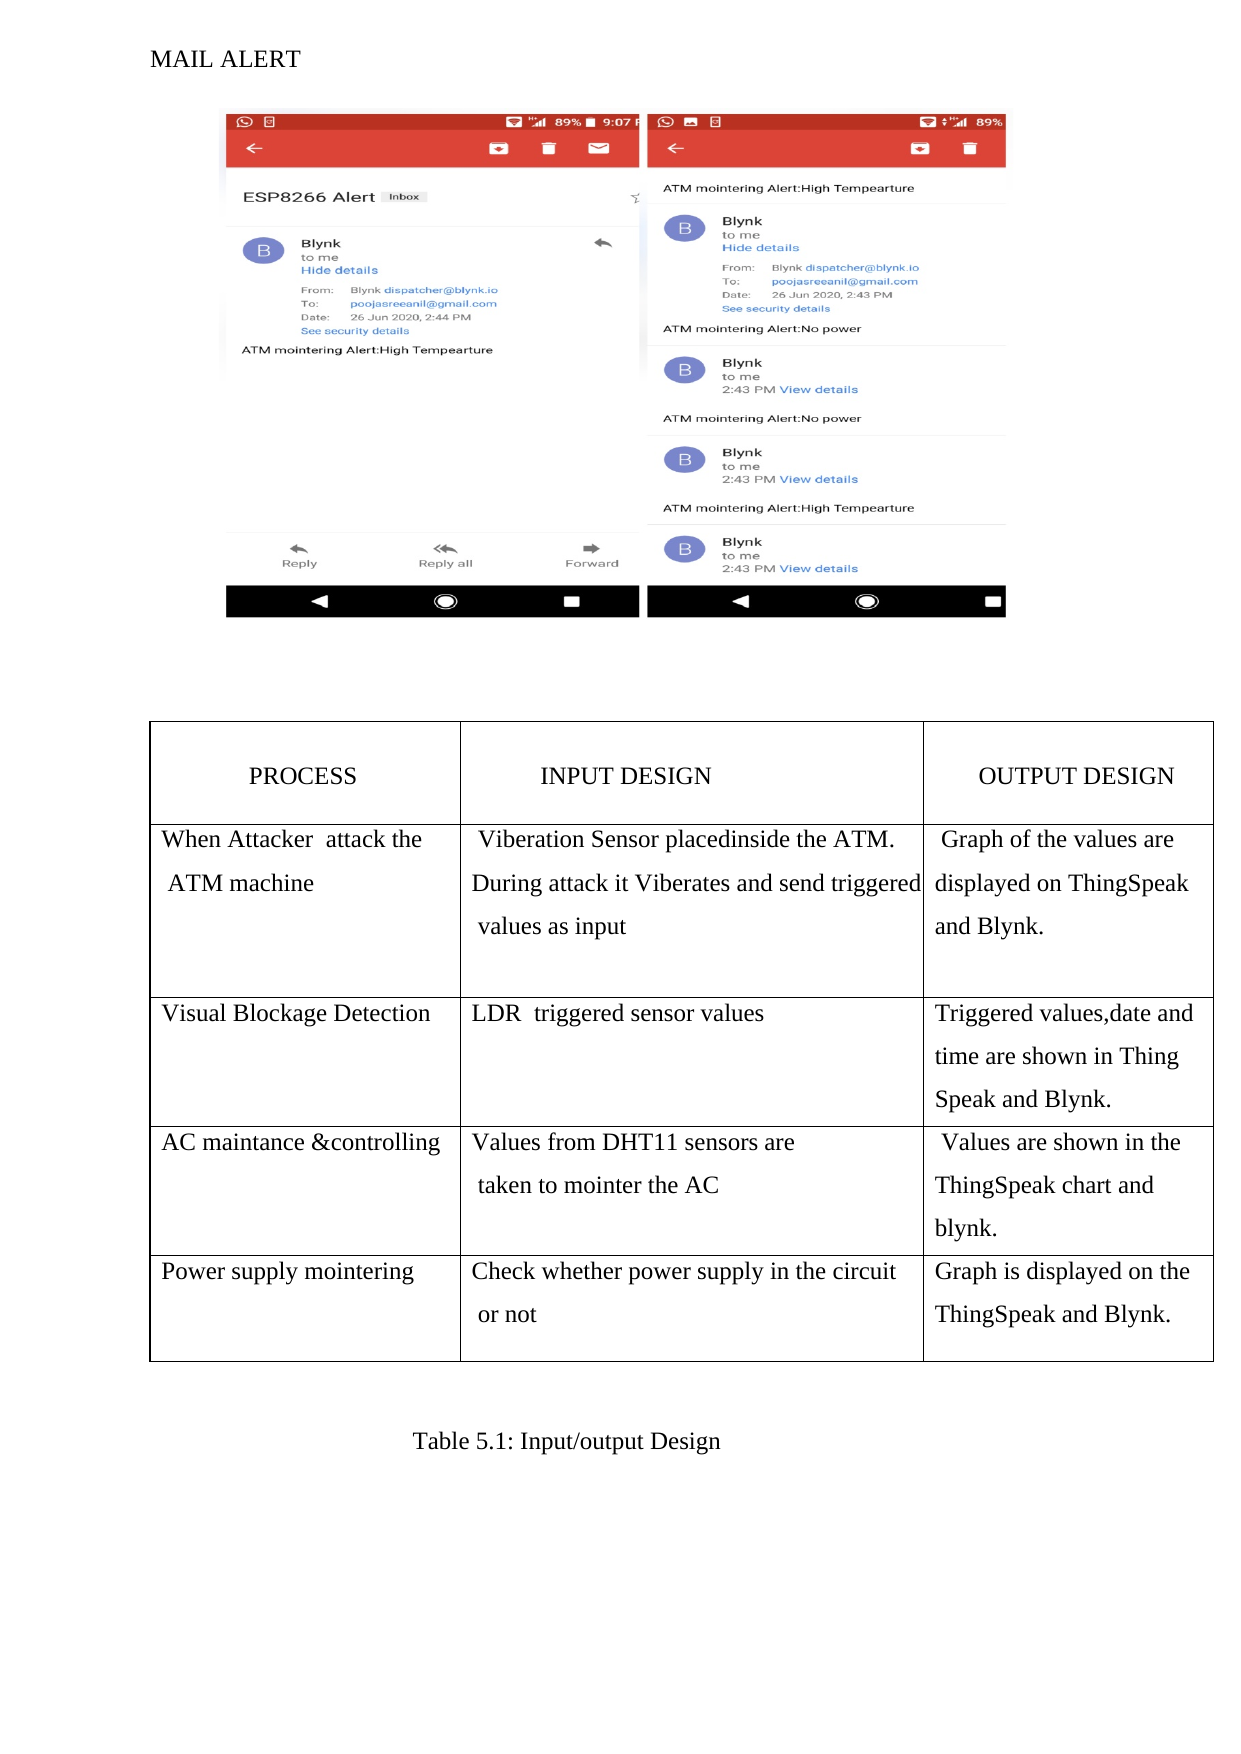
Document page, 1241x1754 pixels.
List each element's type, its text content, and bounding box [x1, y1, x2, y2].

text Table 5.1: Input/output Design [150, 1426, 1240, 1455]
table_cell Visual Blockage Detection [151, 998, 460, 1126]
table_cell Graph of the values are displayed on ThingSpeak and Blynk. [924, 825, 1213, 997]
picture [218, 108, 1014, 622]
table_cell Values are shown in the ThingSpeak chart and blynk. [924, 1127, 1213, 1255]
table_cell Values from DHT11 sensors are taken to mointer the AC [461, 1127, 923, 1255]
table_header OUTPUT DESIGN [924, 722, 1213, 823]
table_cell LDR triggered sensor values [461, 998, 923, 1126]
table_cell When Attacker attack the ATM machine [151, 825, 460, 997]
table_cell Graph is displayed on the ThingSpeak and Blynk. [924, 1256, 1213, 1361]
table_cell Triggered values,date and time are shown in Thing Speak and Blynk. [924, 998, 1213, 1126]
text MAIL ALERT [150, 44, 1240, 73]
table_cell AC maintance &controlling [151, 1127, 460, 1255]
table_cell Check whether power supply in the circuit or not [461, 1256, 923, 1361]
table_cell Viberation Sensor placedinside the ATM. During attack it Viberates and send triggered values as input [461, 825, 923, 997]
table_header PROCESS [151, 722, 460, 823]
table_cell Power supply mointering [151, 1256, 460, 1361]
table_header INPUT DESIGN [461, 722, 923, 823]
